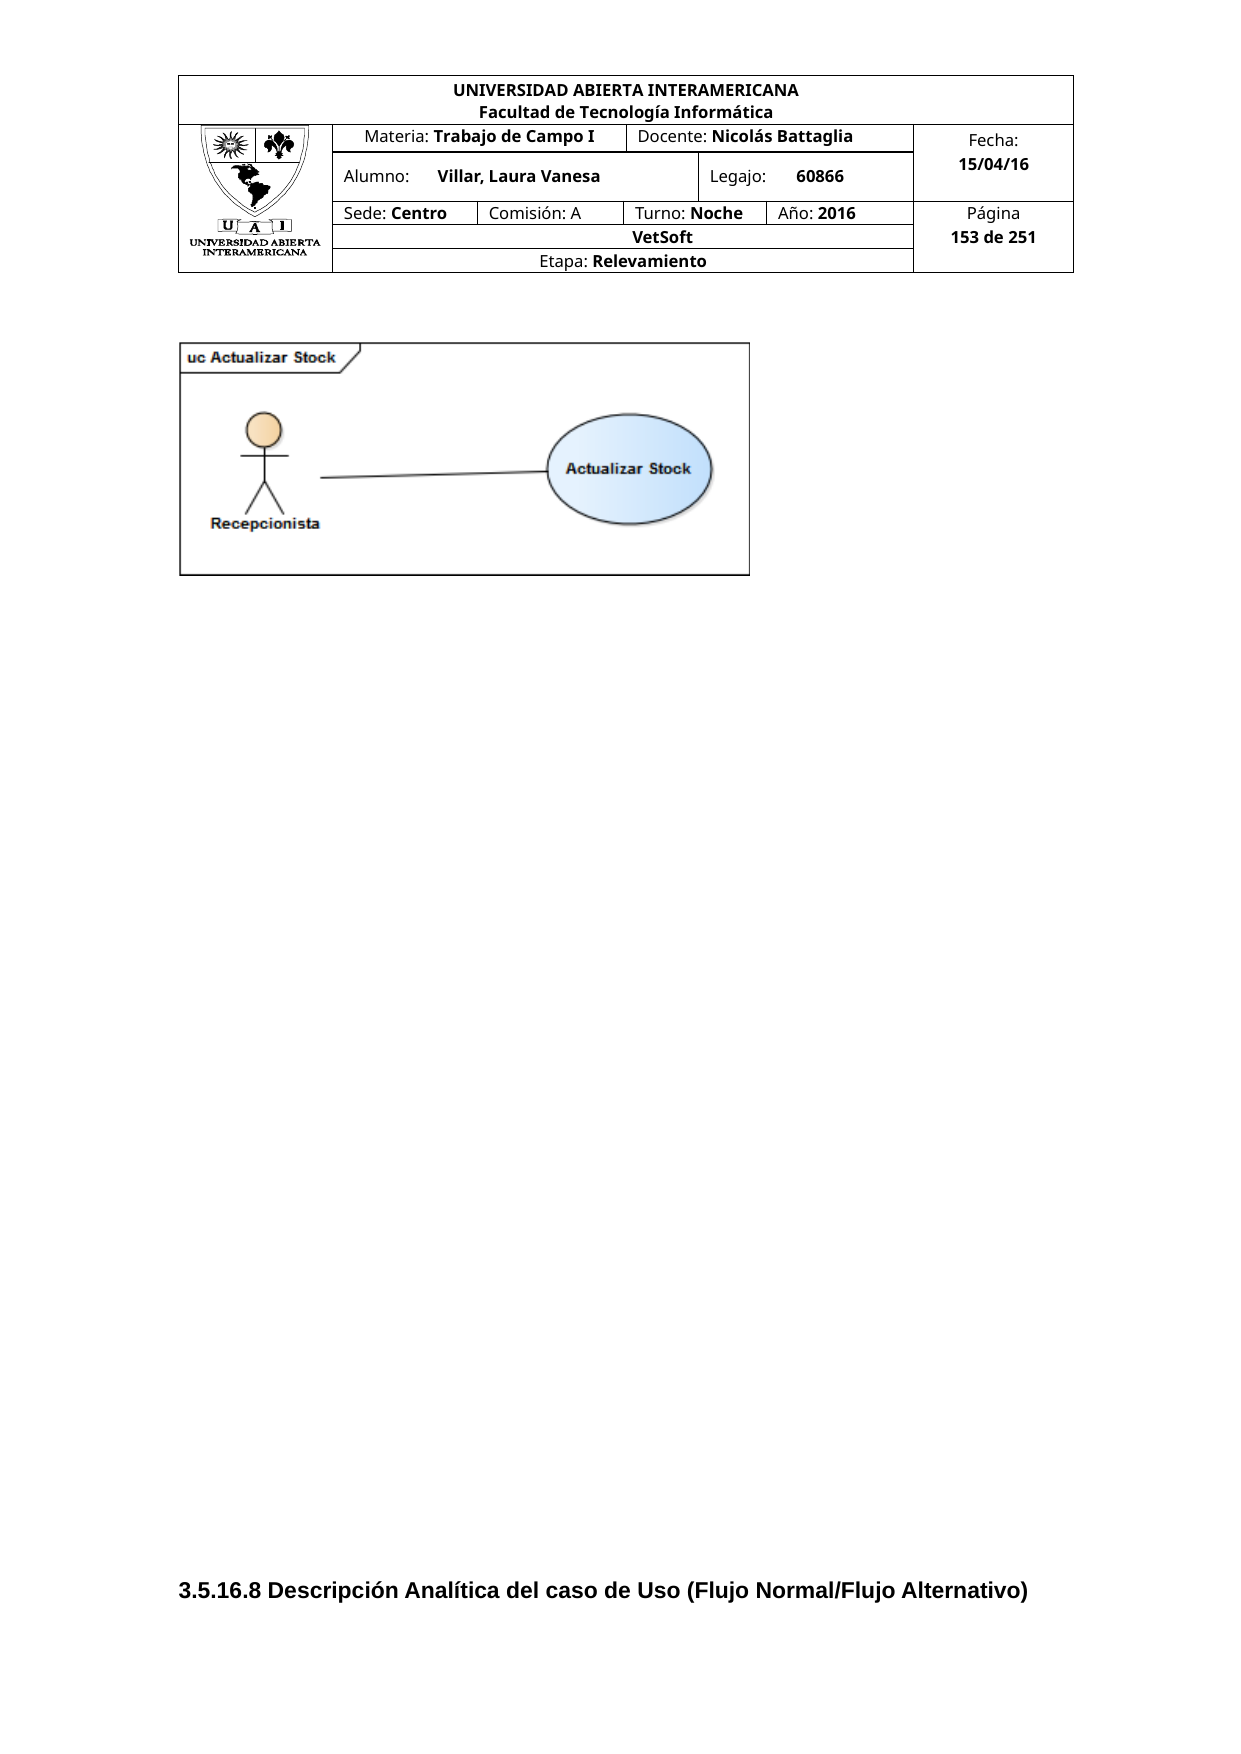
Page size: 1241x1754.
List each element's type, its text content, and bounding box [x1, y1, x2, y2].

subtitle 3.5.16.8 Descripción Analítica del caso de Uso (Flujo Normal/Flujo Alternativo) [178, 1577, 1062, 1604]
picture [178, 341, 750, 576]
